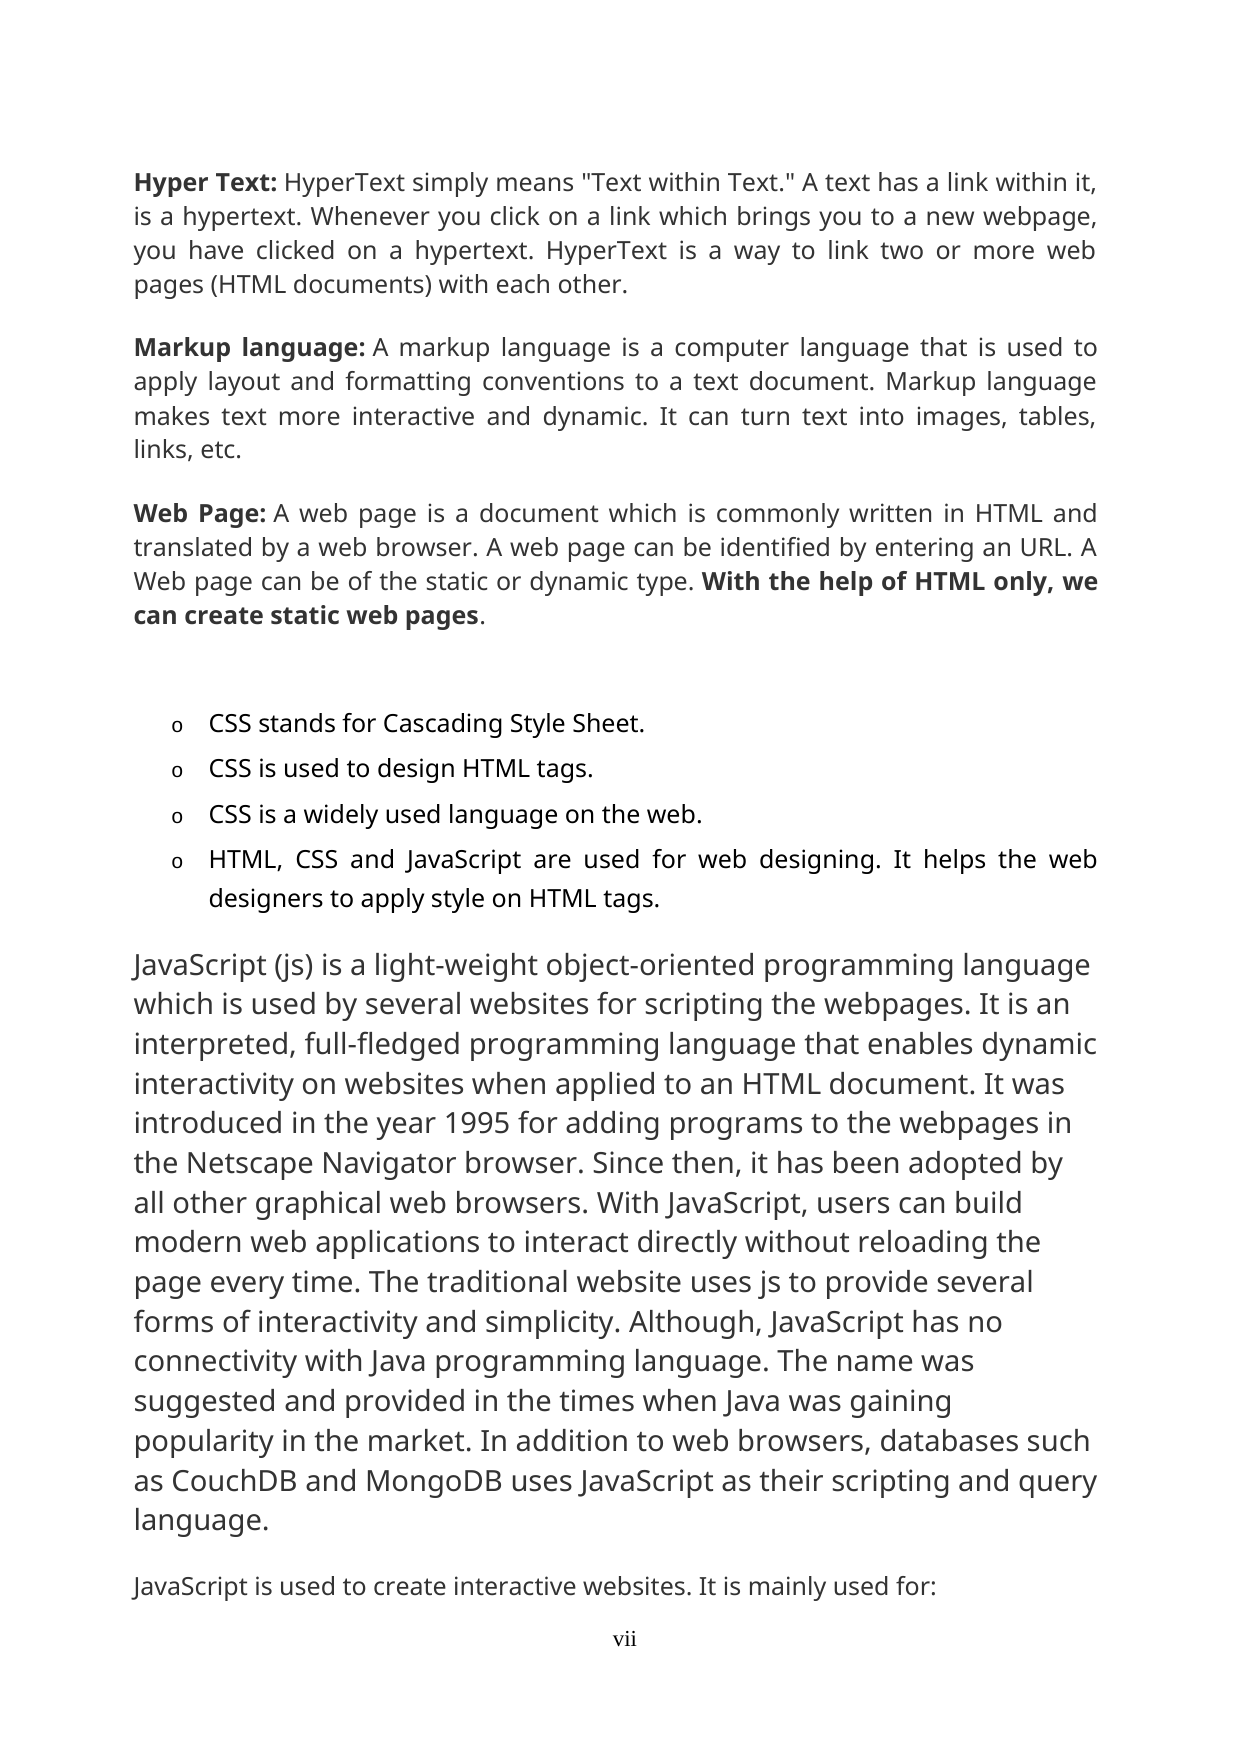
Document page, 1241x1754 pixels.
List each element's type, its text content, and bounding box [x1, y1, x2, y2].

list CSS stands for Cascading Style Sheet. [171, 701, 1098, 740]
text Markup language: A markup language is a computer language that is used to apply layout and formatting conventions to a text document. Markup language makes text more interactive and dynamic. It can turn text into images, tables, links, etc. [133, 330, 1098, 466]
list HTML, CSS and JavaScript are used for web designing. It helps the web designers to apply style on HTML tags. [171, 837, 1098, 915]
text JavaScript is used to create interactive websites. It is mainly used for: [133, 1568, 1098, 1602]
text JavaScript (js) is a light-weight object-oriented programming language which is used by several websites for scripting the webpages. It is an interpreted, full-fledged programming language that enables dynamic interactivity on websites when applied to an HTML document. It was introduced in the year 1995 for adding programs to the webpages in the Netscape Navigator browser. Since then, it has been adopted by all other graphical web browsers. With JavaScript, users can build modern web applications to interact directly without reloading the page every time. The traditional website uses js to provide several forms of interactivity and simplicity. Although, JavaScript has no connectivity with Java programming language. The name was suggested and provided in the times when Java was gaining popularity in the market. In addition to web browsers, databases such as CouchDB and MongoDB uses JavaScript as their scripting and query language. [133, 944, 1098, 1023]
list CSS is used to design HTML tags. [171, 746, 1098, 785]
text Hyper Text: HyperText simply means "Text within Text." A text has a link within it, is a hypertext. Whenever you click on a link which brings you to a new webpage, you have clicked on a hypertext. HyperText is a way to link two or more web pages (HTML documents) with each other. [133, 164, 1098, 301]
text JavaScript (js) is a light-weight object-oriented programming language which is used by several websites for scripting the webpages. It is an interpreted, full-fledged programming language that enables dynamic interactivity on websites when applied to an HTML document. It was introduced in the year 1995 for adding programs to the webpages in the Netscape Navigator browser. Since then, it has been adopted by all other graphical web browsers. With JavaScript, users can build modern web applications to interact directly without reloading the page every time. The traditional website uses js to provide several forms of interactivity and simplicity. Although, JavaScript has no connectivity with Java programming language. The name was suggested and provided in the times when Java was gaining popularity in the market. In addition to web browsers, databases such as CouchDB and MongoDB uses JavaScript as their scripting and query language. [953, 1063, 1098, 1460]
text Web Page: A web page is a document which is commonly written in HTML and translated by a web browser. A web page can be identified by entering an URL. A Web page can be of the static or dynamic type. With the help of HTML only, we can create static web pages. [133, 495, 1098, 632]
list CSS is a widely used language on the web. [171, 791, 1098, 830]
